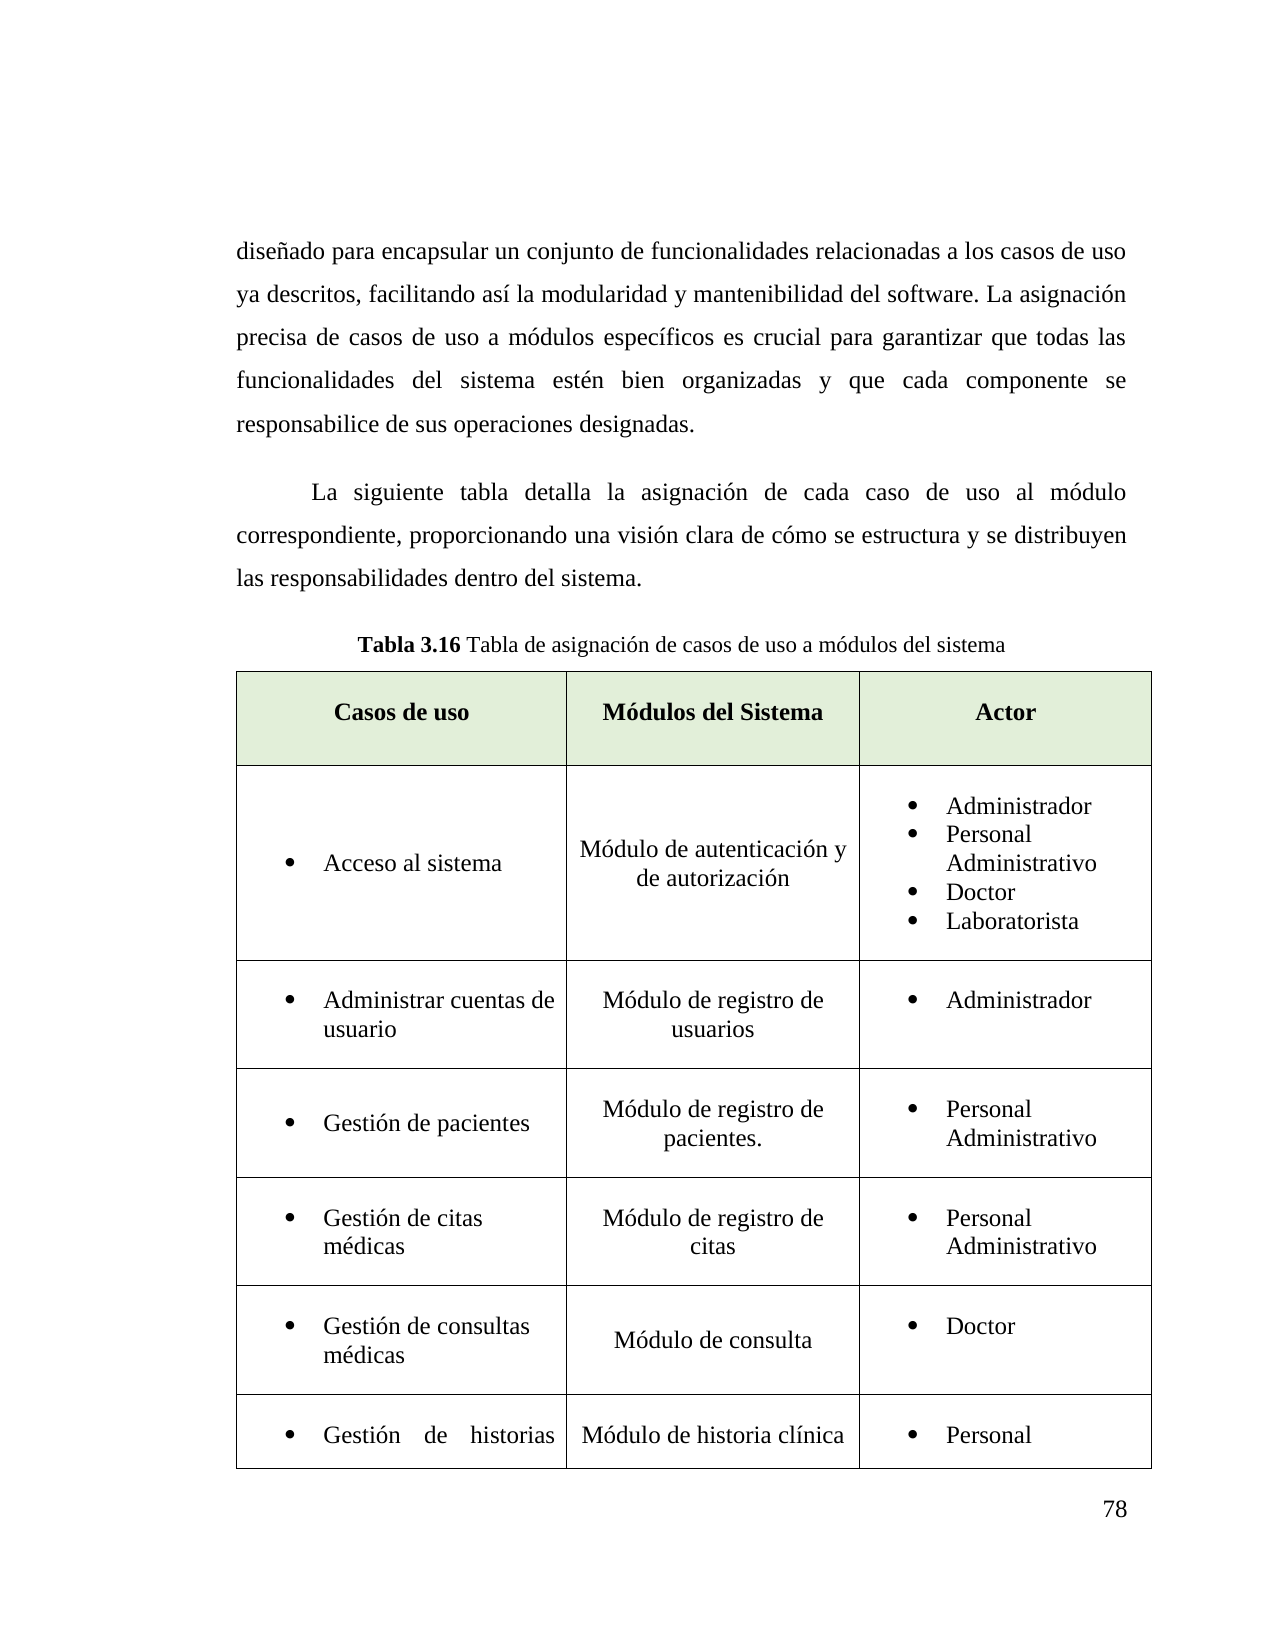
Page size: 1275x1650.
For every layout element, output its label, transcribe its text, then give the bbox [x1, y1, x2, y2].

table_cell Administrador Personal Administrativo Doctor Laboratorista [860, 766, 1151, 959]
table_cell Acceso al sistema [237, 766, 566, 959]
text La siguiente tabla detalla la asignación de cada caso de uso al módulo correspondiente, proporcionando una visión clara de cómo se estructura y se distribuyen las responsabilidades dentro del sistema. [236, 477, 1127, 592]
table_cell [860, 1395, 1151, 1468]
table_cell Módulo de registro de citas [567, 1178, 859, 1285]
table_cell Módulo de registro de usuarios [567, 961, 859, 1068]
table_cell Módulo de consulta [567, 1286, 859, 1394]
table_cell Administrar cuentas de usuario [237, 961, 566, 1068]
table_cell Gestión de citas médicas [237, 1178, 566, 1285]
table_cell Personal Administrativo [860, 1069, 1151, 1177]
table_cell Personal Administrativo [860, 1178, 1151, 1285]
table_cell Gestión de consultas médicas [237, 1286, 566, 1394]
table_cell Administrador [860, 961, 1151, 1068]
table_cell Doctor [860, 1286, 1151, 1394]
table_header Módulos del Sistema [567, 672, 859, 765]
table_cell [237, 1395, 566, 1468]
table_cell Módulo de autenticación y de autorización [567, 766, 859, 959]
table_cell Gestión de pacientes [237, 1069, 566, 1177]
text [236, 236, 1127, 437]
text Tabla 3.16 Tabla de asignación de casos de uso a módulos del sistema [236, 631, 1127, 658]
table_cell Módulo de registro de pacientes. [567, 1069, 859, 1177]
table_header Casos de uso [237, 672, 566, 765]
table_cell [567, 1395, 859, 1468]
table_header Actor [860, 672, 1151, 765]
